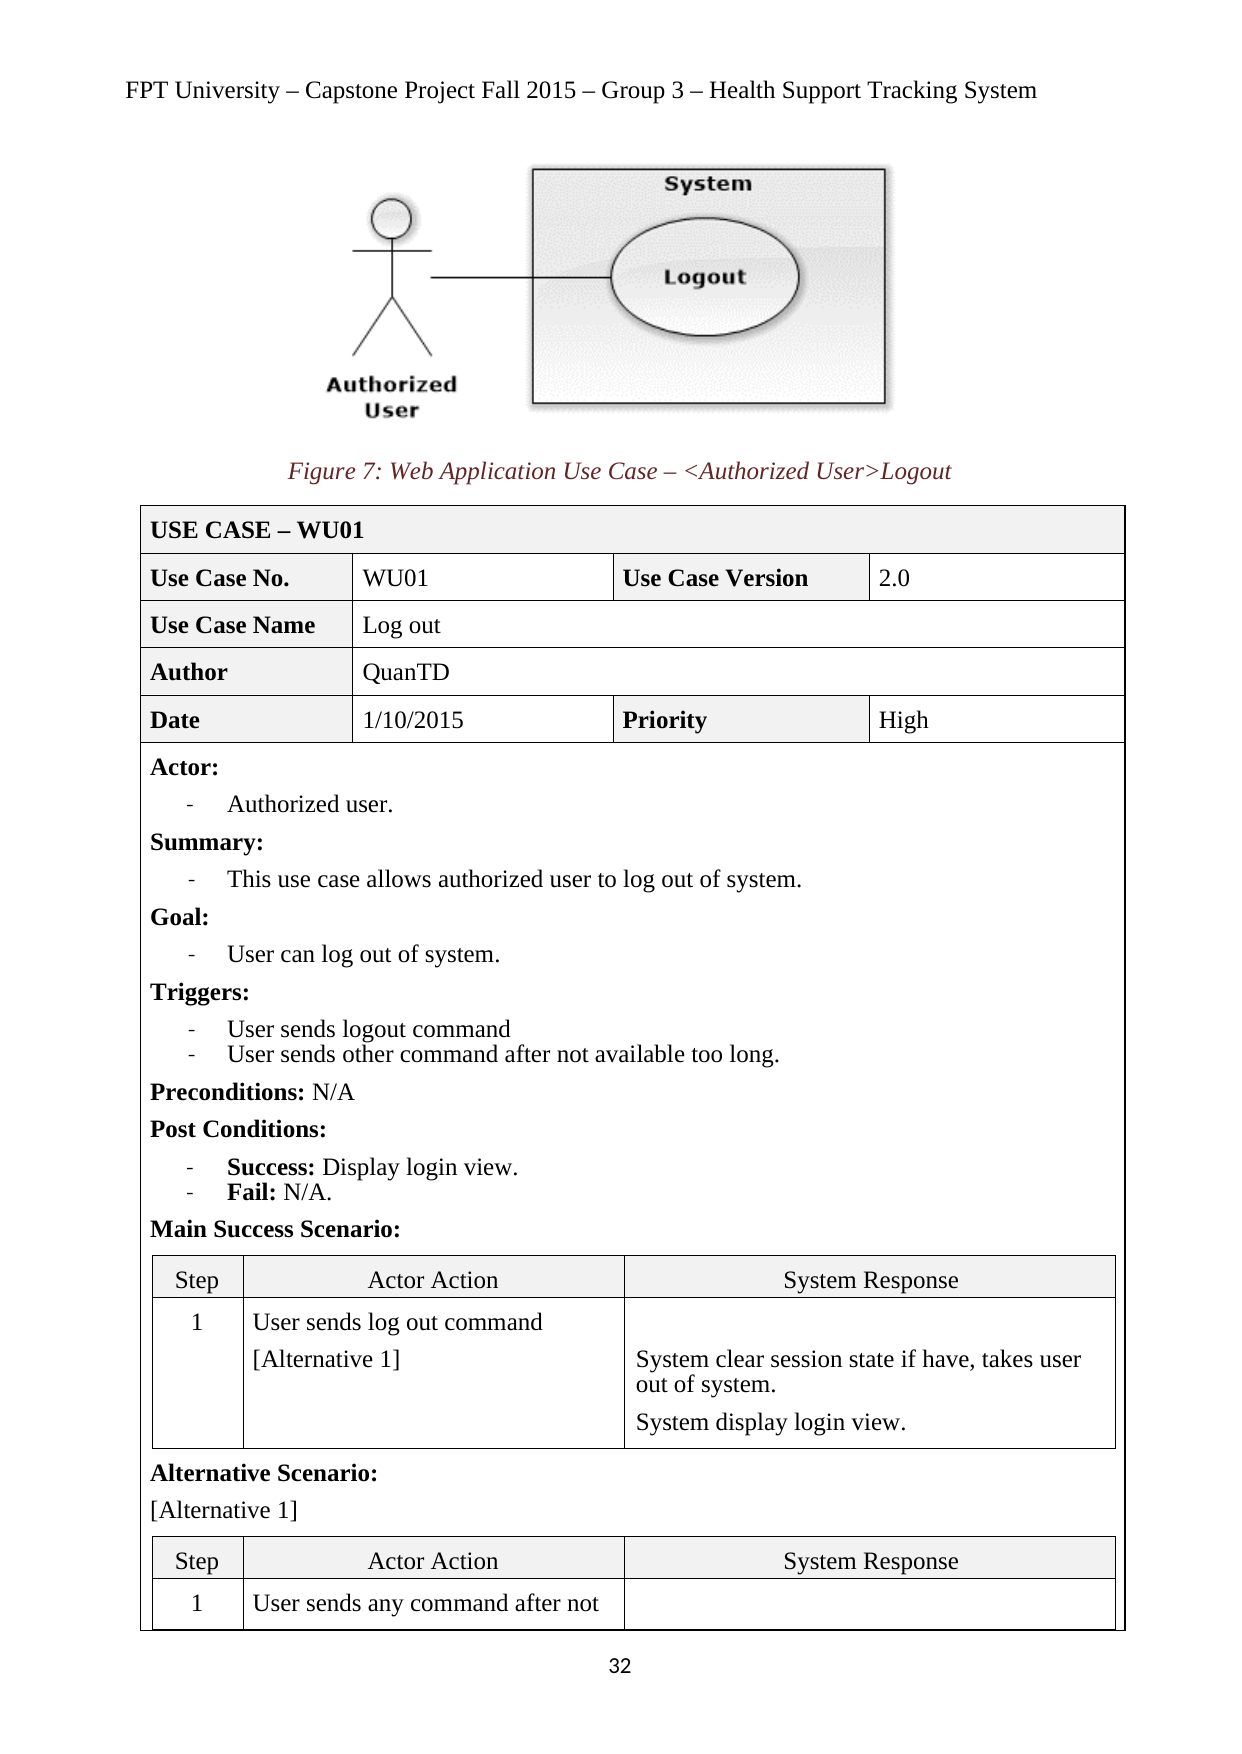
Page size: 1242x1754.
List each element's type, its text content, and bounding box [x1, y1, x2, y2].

picture [315, 162, 925, 456]
text Figure 7: Web Application Use Case – <Authorized User>Logout [94, 456, 1146, 484]
table_cell 1/10/2015 [353, 696, 613, 742]
table_cell 2.0 [870, 554, 1124, 600]
table_cell Use Case No. [141, 554, 352, 600]
table_cell QuanTD [353, 648, 1124, 694]
table_cell Priority [614, 696, 869, 742]
table_header USE CASE – WU01 [141, 506, 1124, 553]
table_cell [141, 743, 1124, 1630]
table_cell Use Case Name [141, 601, 352, 647]
table_cell Author [141, 648, 352, 694]
table_cell High [870, 696, 1124, 742]
table_cell WU01 [353, 554, 613, 600]
table_cell Use Case Version [614, 554, 869, 600]
table_cell Date [141, 696, 352, 742]
table_cell Log out [353, 601, 1124, 647]
